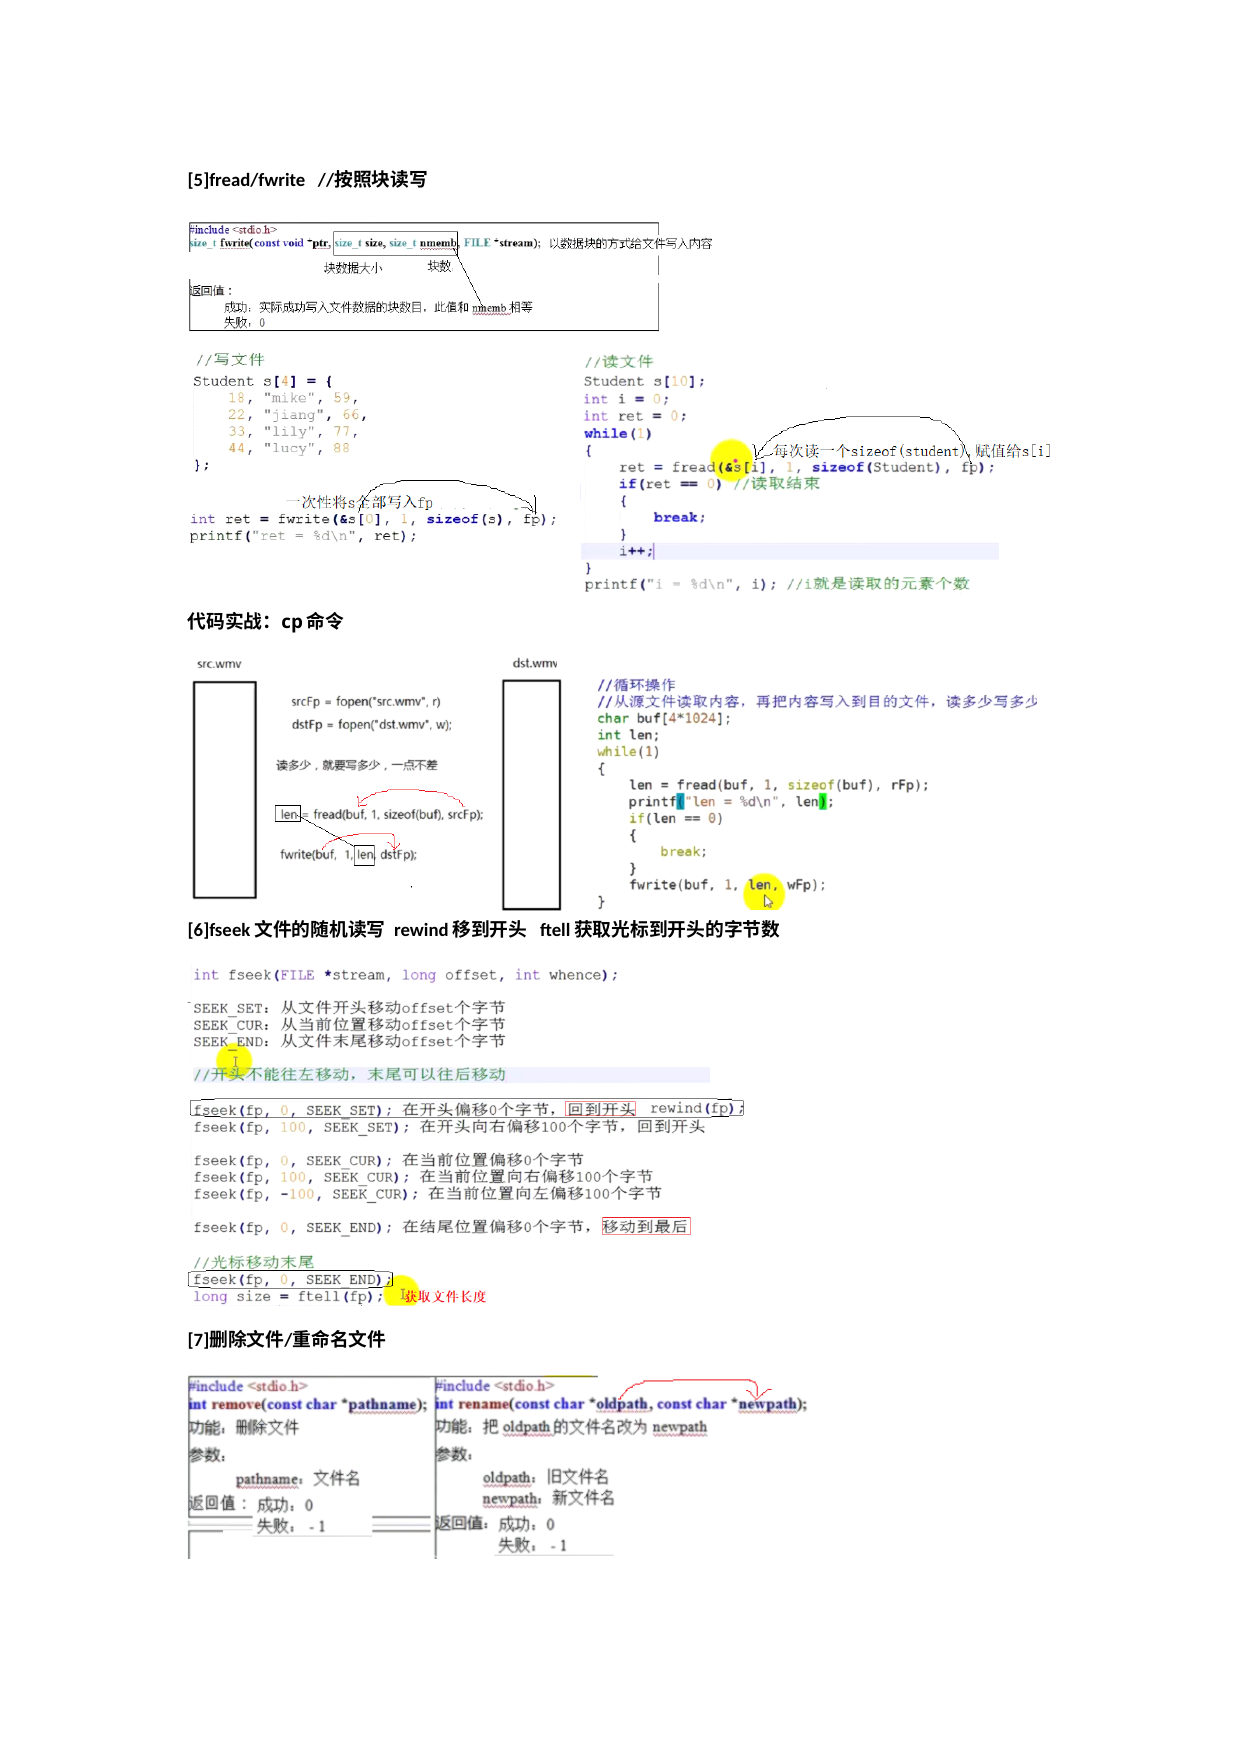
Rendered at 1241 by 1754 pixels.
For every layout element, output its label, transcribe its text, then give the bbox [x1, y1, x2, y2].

subtitle 代码实战：cp命令 [187, 604, 1053, 637]
subtitle [7]删除文件/重命名文件 [187, 1322, 1053, 1354]
picture [187, 214, 1053, 599]
subtitle [5]fread/fwrite //按照块读写 [187, 162, 1053, 194]
picture [187, 1374, 814, 1559]
picture [187, 964, 750, 1306]
subtitle [6]fseek文件的随机读写 rewind移到开头 ftell获取光标到开头的字节数 [187, 912, 1053, 944]
picture [187, 652, 1053, 911]
